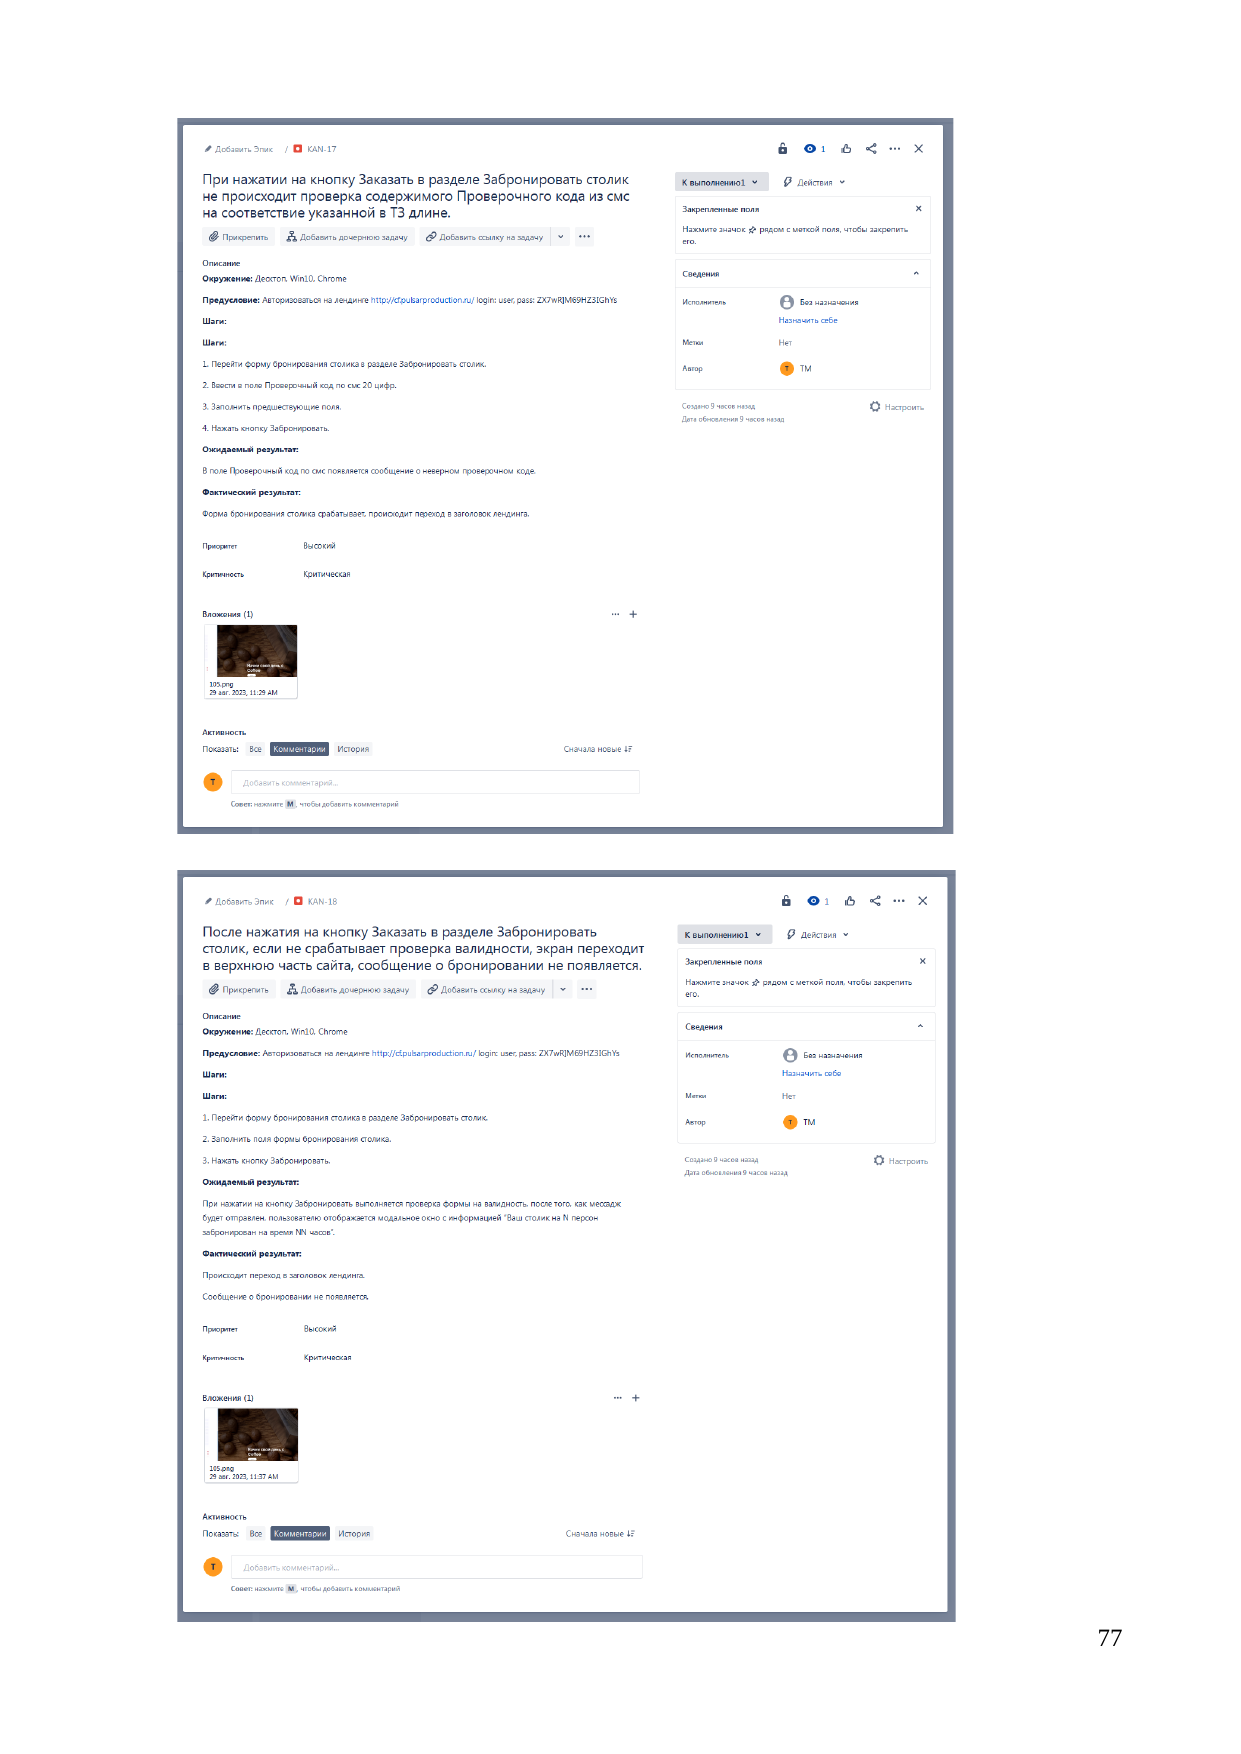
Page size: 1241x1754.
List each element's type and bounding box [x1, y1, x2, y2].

picture [177, 870, 956, 1622]
picture [177, 118, 954, 834]
